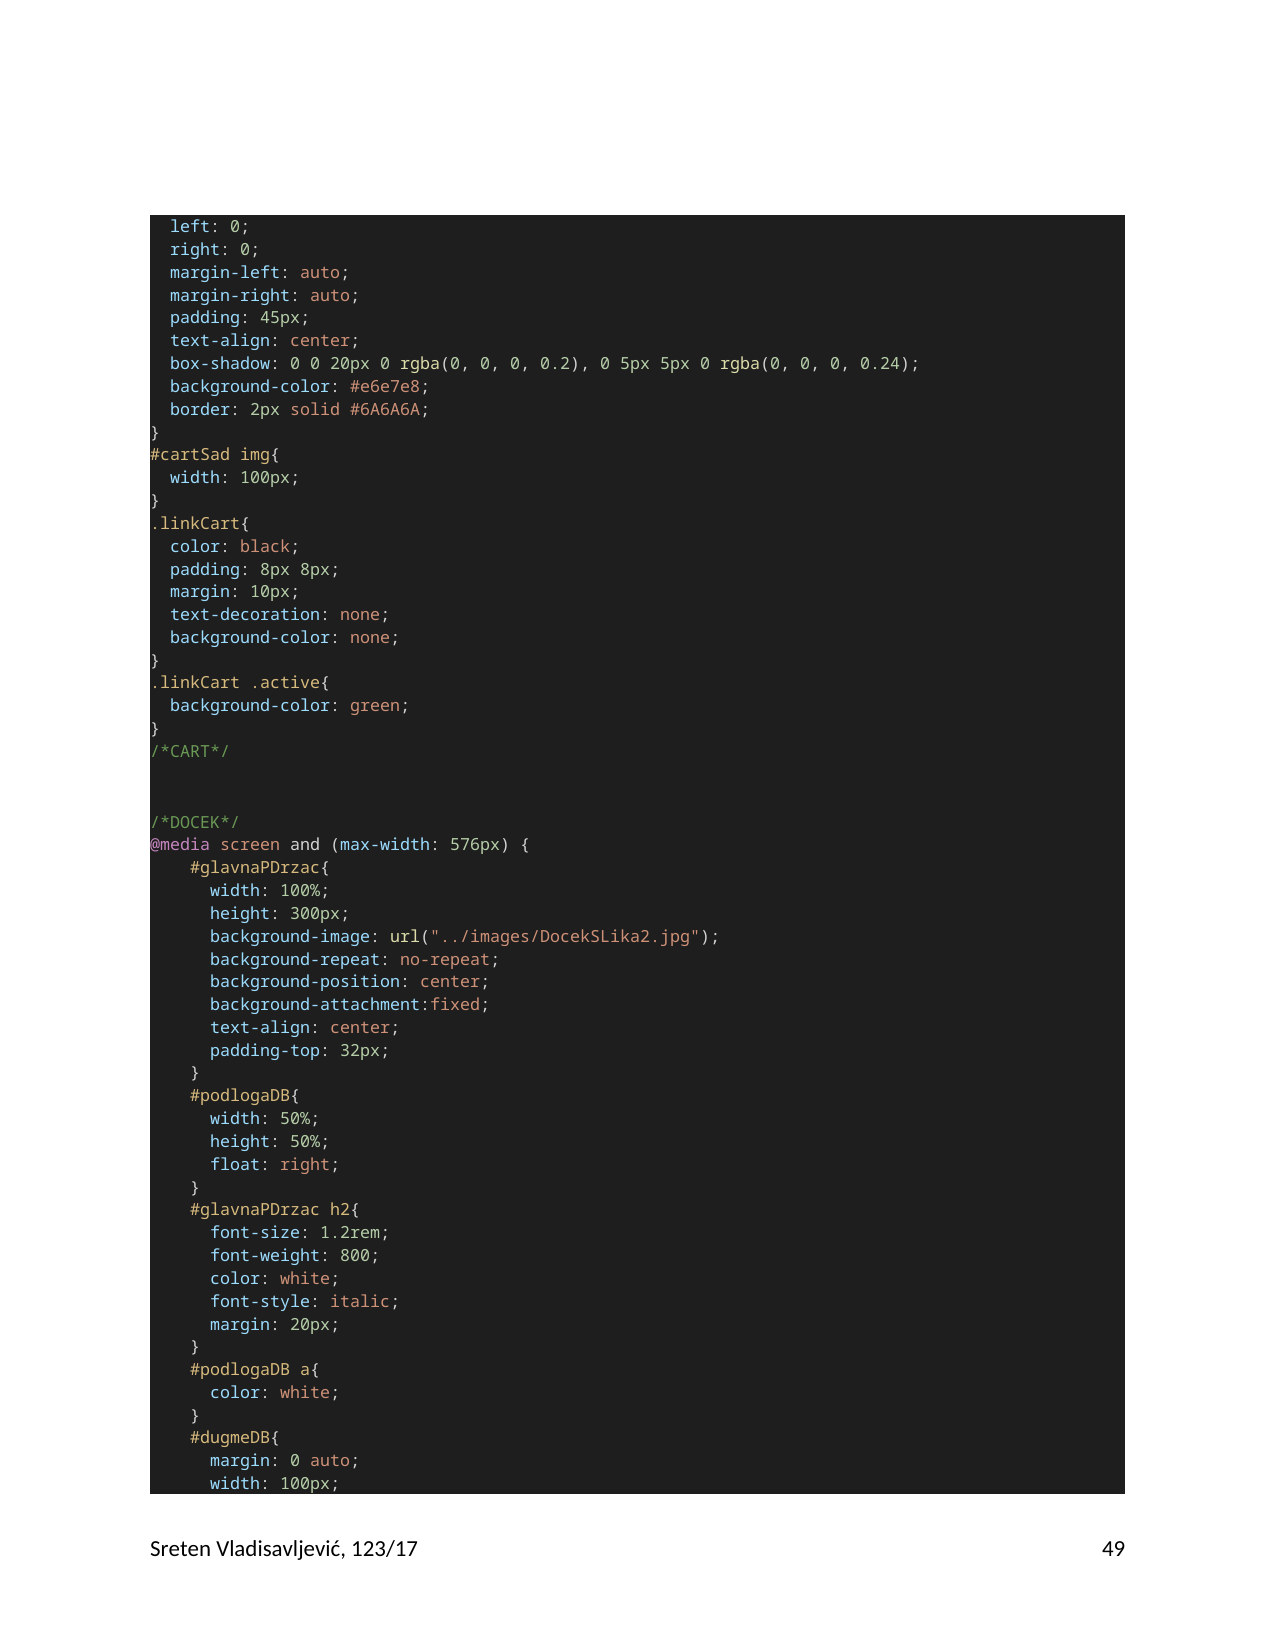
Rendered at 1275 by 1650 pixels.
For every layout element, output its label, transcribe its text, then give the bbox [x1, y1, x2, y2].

text height: 300px; [150, 901, 1125, 924]
text font-size: 1.2rem; [150, 1221, 1125, 1243]
text margin: 20px; [150, 1312, 1125, 1335]
text width: 100px; [150, 466, 1125, 488]
text /*CART*/ [150, 739, 1125, 762]
text color: white; [150, 1380, 1125, 1403]
text font-style: italic; [150, 1289, 1125, 1312]
text #podlogaDB{ [150, 1084, 1125, 1107]
text } [150, 1061, 1125, 1084]
text right: 0; [150, 238, 1125, 260]
text } [150, 420, 1125, 443]
text float: right; [150, 1152, 1125, 1175]
text @media screen and (max-width: 576px) { [150, 833, 1125, 856]
text width: 50%; [150, 1107, 1125, 1129]
text text-align: center; [150, 329, 1125, 352]
text } [150, 488, 1125, 511]
text #cartSad img{ [150, 443, 1125, 466]
text font-weight: 800; [150, 1243, 1125, 1266]
text width: 100px; [150, 1472, 1125, 1494]
text background-image: url("../images/DocekSLika2.jpg"); [150, 924, 1125, 947]
text } [150, 717, 1125, 739]
text background-position: center; [150, 970, 1125, 993]
text #podlogaDB a{ [150, 1358, 1125, 1380]
text padding-top: 32px; [150, 1038, 1125, 1061]
text background-color: green; [150, 694, 1125, 717]
text } [150, 1175, 1125, 1198]
text background-attachment:fixed; [150, 993, 1125, 1015]
text #glavnaPDrzac h2{ [150, 1198, 1125, 1221]
text background-repeat: no-repeat; [150, 947, 1125, 970]
text margin-right: auto; [150, 283, 1125, 306]
text #glavnaPDrzac{ [150, 856, 1125, 878]
text padding: 45px; [150, 306, 1125, 329]
text } [150, 1403, 1125, 1426]
text background-color: none; [150, 625, 1125, 648]
text } [150, 648, 1125, 671]
text background-color: #e6e7e8; [150, 374, 1125, 397]
text .linkCart .active{ [150, 671, 1125, 694]
text margin: 10px; [150, 580, 1125, 603]
text #dugmeDB{ [150, 1426, 1125, 1449]
text color: black; [150, 534, 1125, 557]
text border: 2px solid #6A6A6A; [150, 397, 1125, 420]
text padding: 8px 8px; [150, 557, 1125, 580]
text /*DOCEK*/ [150, 810, 1125, 833]
text box-shadow: 0 0 20px 0 rgba(0, 0, 0, 0.2), 0 5px 5px 0 rgba(0, 0, 0, 0.24); [150, 352, 1125, 374]
text height: 50%; [150, 1129, 1125, 1152]
text margin-left: auto; [150, 260, 1125, 283]
text .linkCart{ [150, 511, 1125, 534]
text left: 0; [150, 215, 1125, 238]
text width: 100%; [150, 878, 1125, 901]
text } [150, 1335, 1125, 1358]
text color: white; [150, 1266, 1125, 1289]
text margin: 0 auto; [150, 1449, 1125, 1472]
text text-align: center; [150, 1015, 1125, 1038]
text text-decoration: none; [150, 603, 1125, 625]
